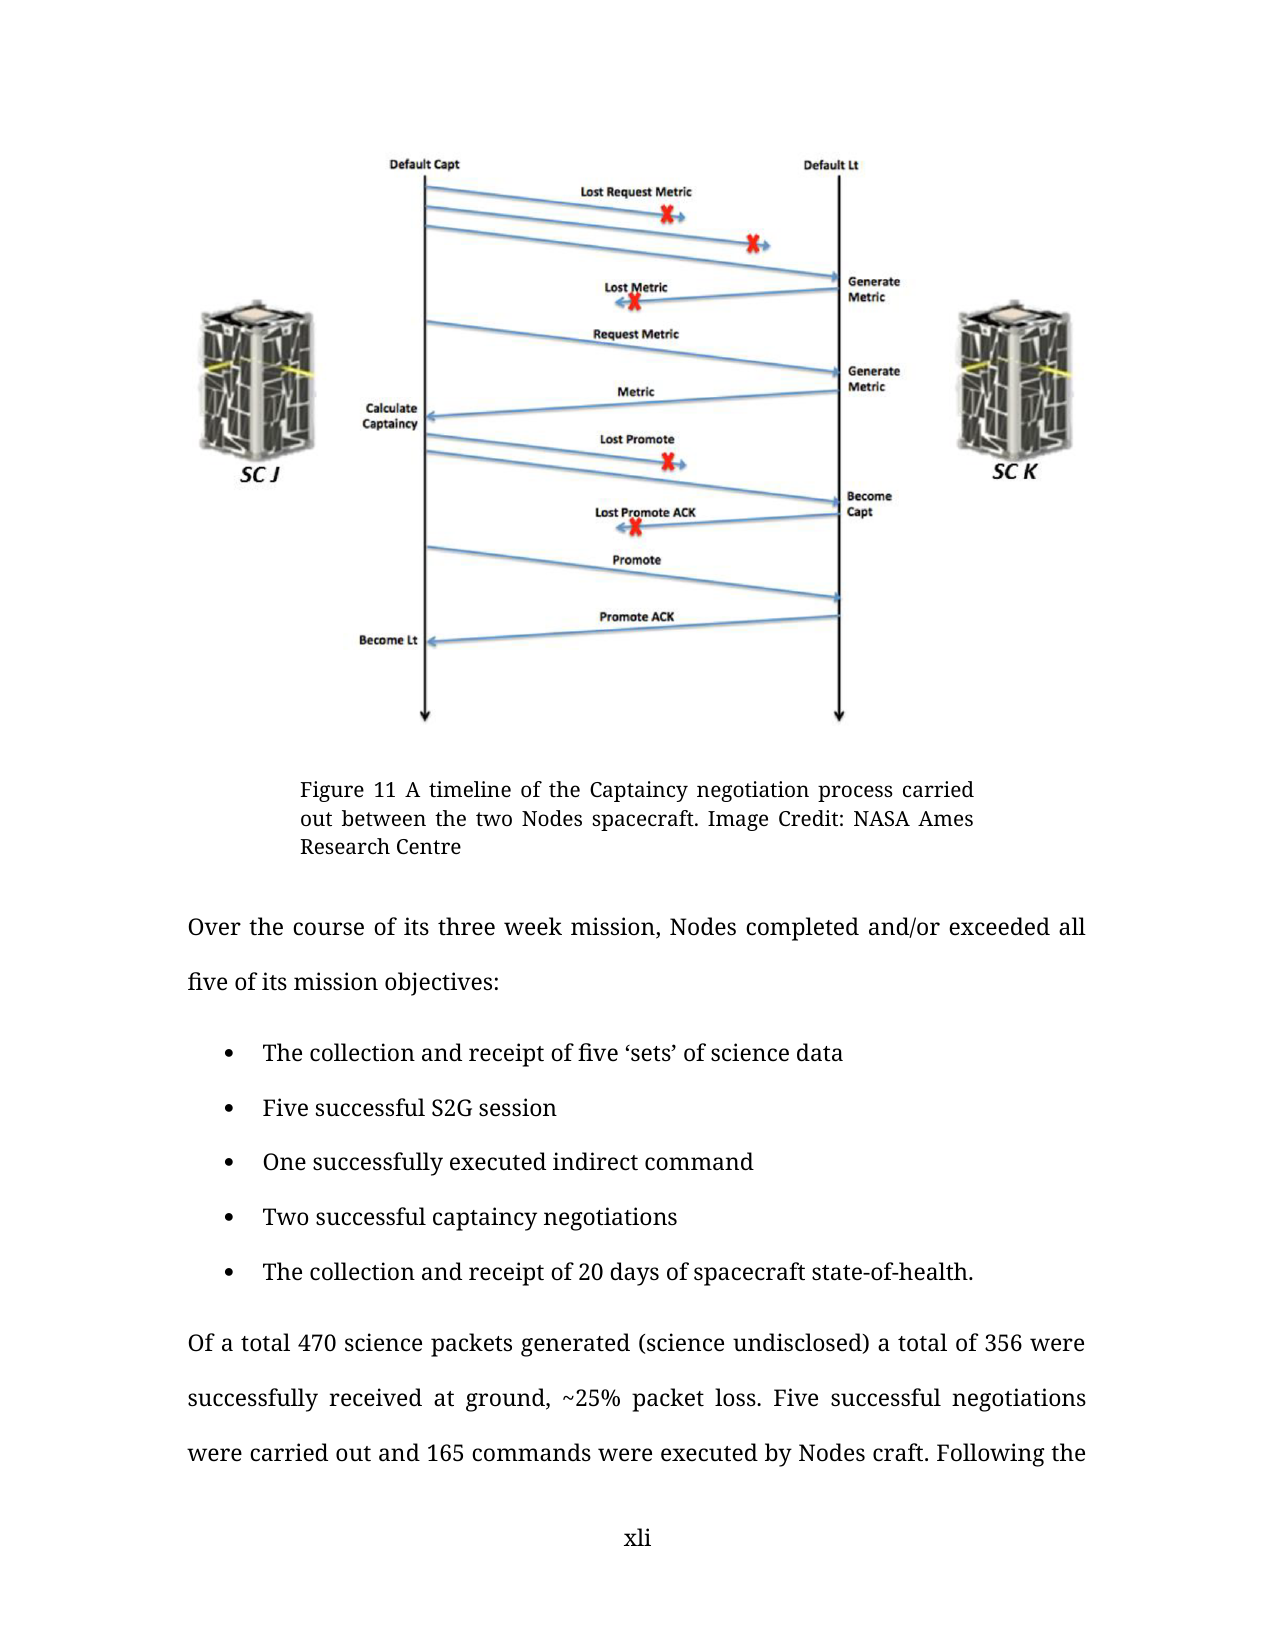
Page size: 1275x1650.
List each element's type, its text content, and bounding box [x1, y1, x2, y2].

picture [187, 149, 1088, 736]
text Over the course of its three week mission, Nodes completed and/or exceeded all five of its mission objectives: [187, 911, 1087, 997]
list Five successful S2G session [225, 1092, 1087, 1123]
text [187, 1327, 1087, 1468]
text Figure 11 A timeline of the Captaincy negotiation process carried out between the two Nodes spacecraft. Image Credit: NASA Ames Research Centre [300, 776, 975, 861]
list Two successful captaincy negotiations [225, 1201, 1087, 1232]
list The collection and receipt of 20 days of spacecraft state-of-health. [225, 1256, 1087, 1287]
list One successfully executed indirect command [225, 1146, 1087, 1178]
list The collection and receipt of five ‘sets’ of science data [225, 1037, 1087, 1068]
